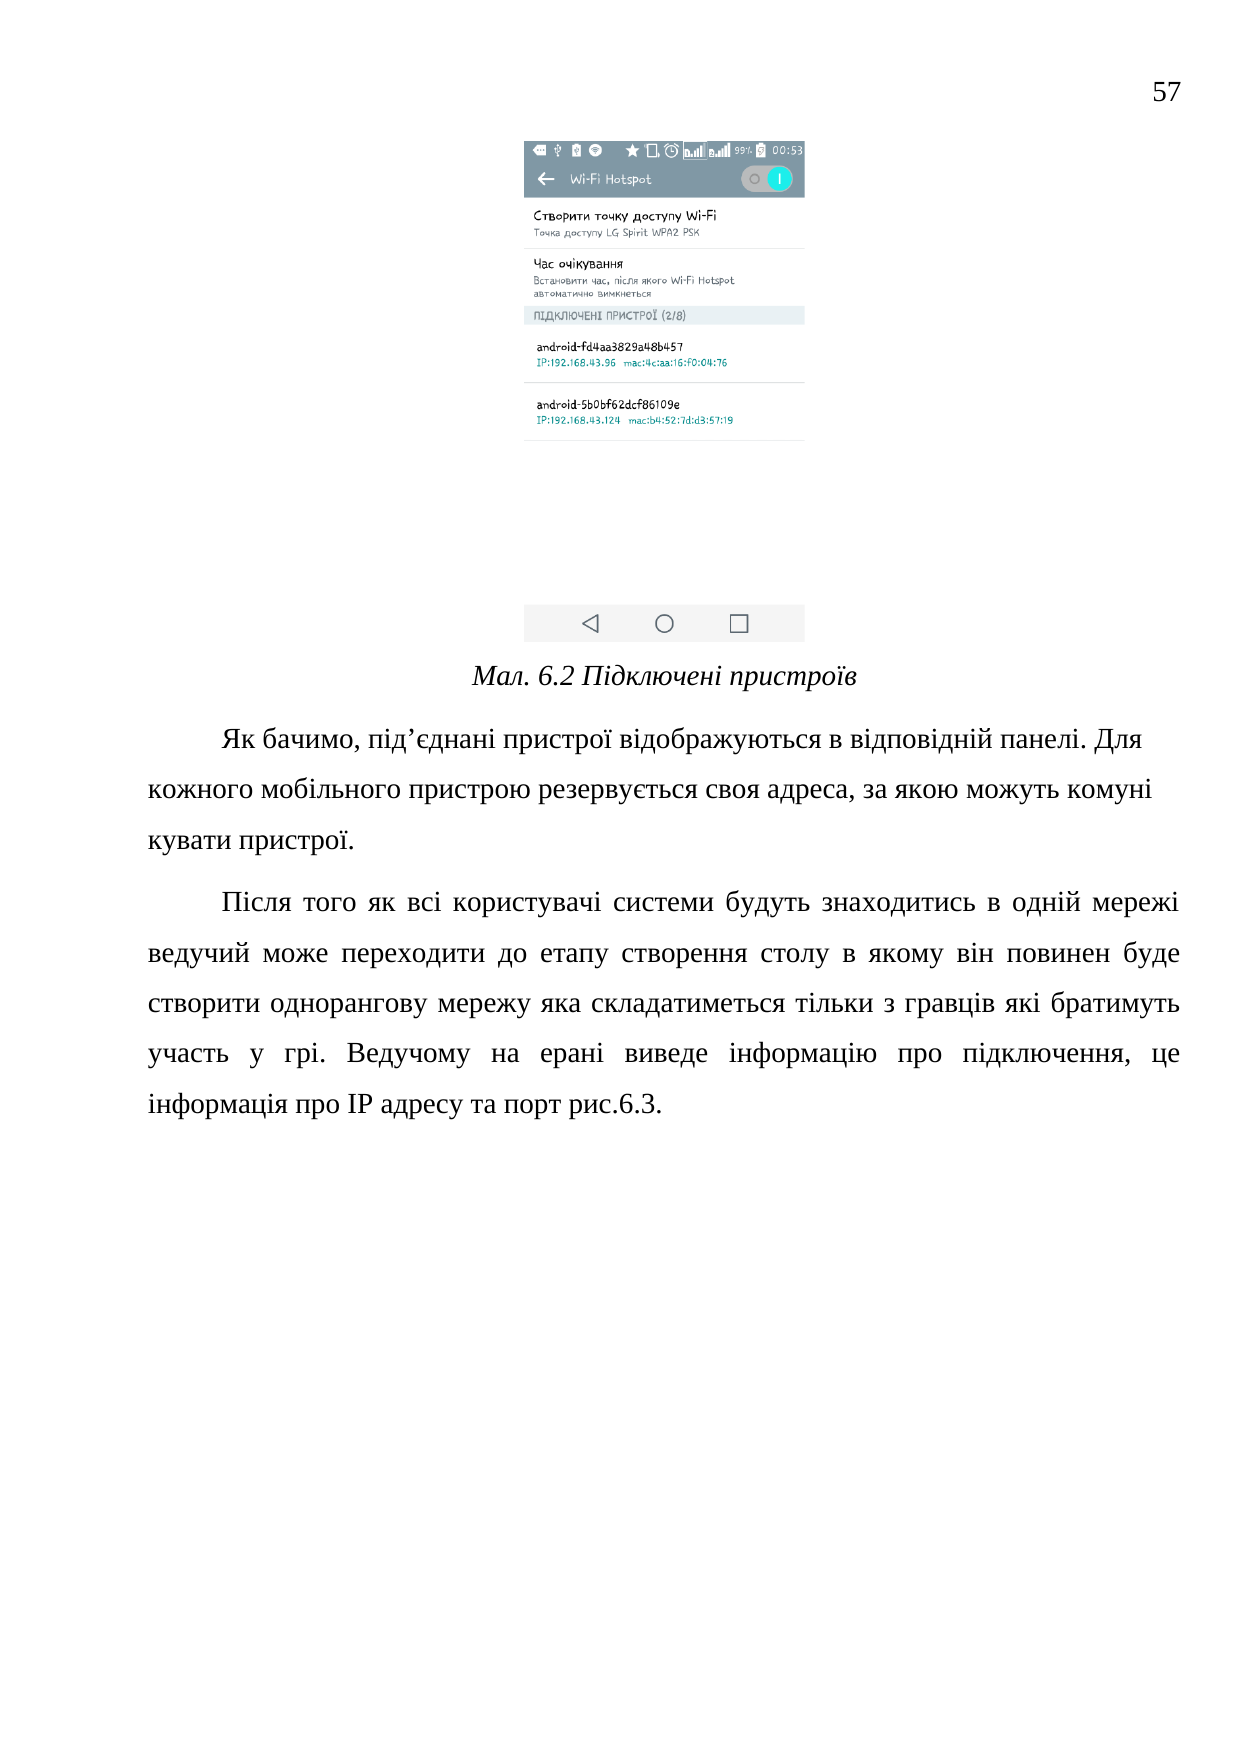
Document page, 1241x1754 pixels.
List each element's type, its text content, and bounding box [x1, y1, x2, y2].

text Мал. 6.2 Підключені пристроїв [148, 658, 1181, 692]
picture [524, 141, 805, 642]
text Після того як всі користувачі системи будуть знаходитись в одній мережі ведучий може переходити до етапу створення столу в якому він повинен буде створити однорангову мережу яка складатиметься тільки з гравців які братимуть участь у грі. Ведучому на ерані виведе інформацію про підключення, це інформація про ІР адресу та порт рис.6.3. [148, 884, 1181, 1119]
text Як бачимо, під’єднані пристрої відображуються в відповідній панелі. Для кожного мобільного пристрою резервується своя адреса, за якою можуть комуні кувати пристрої. [148, 721, 1181, 855]
